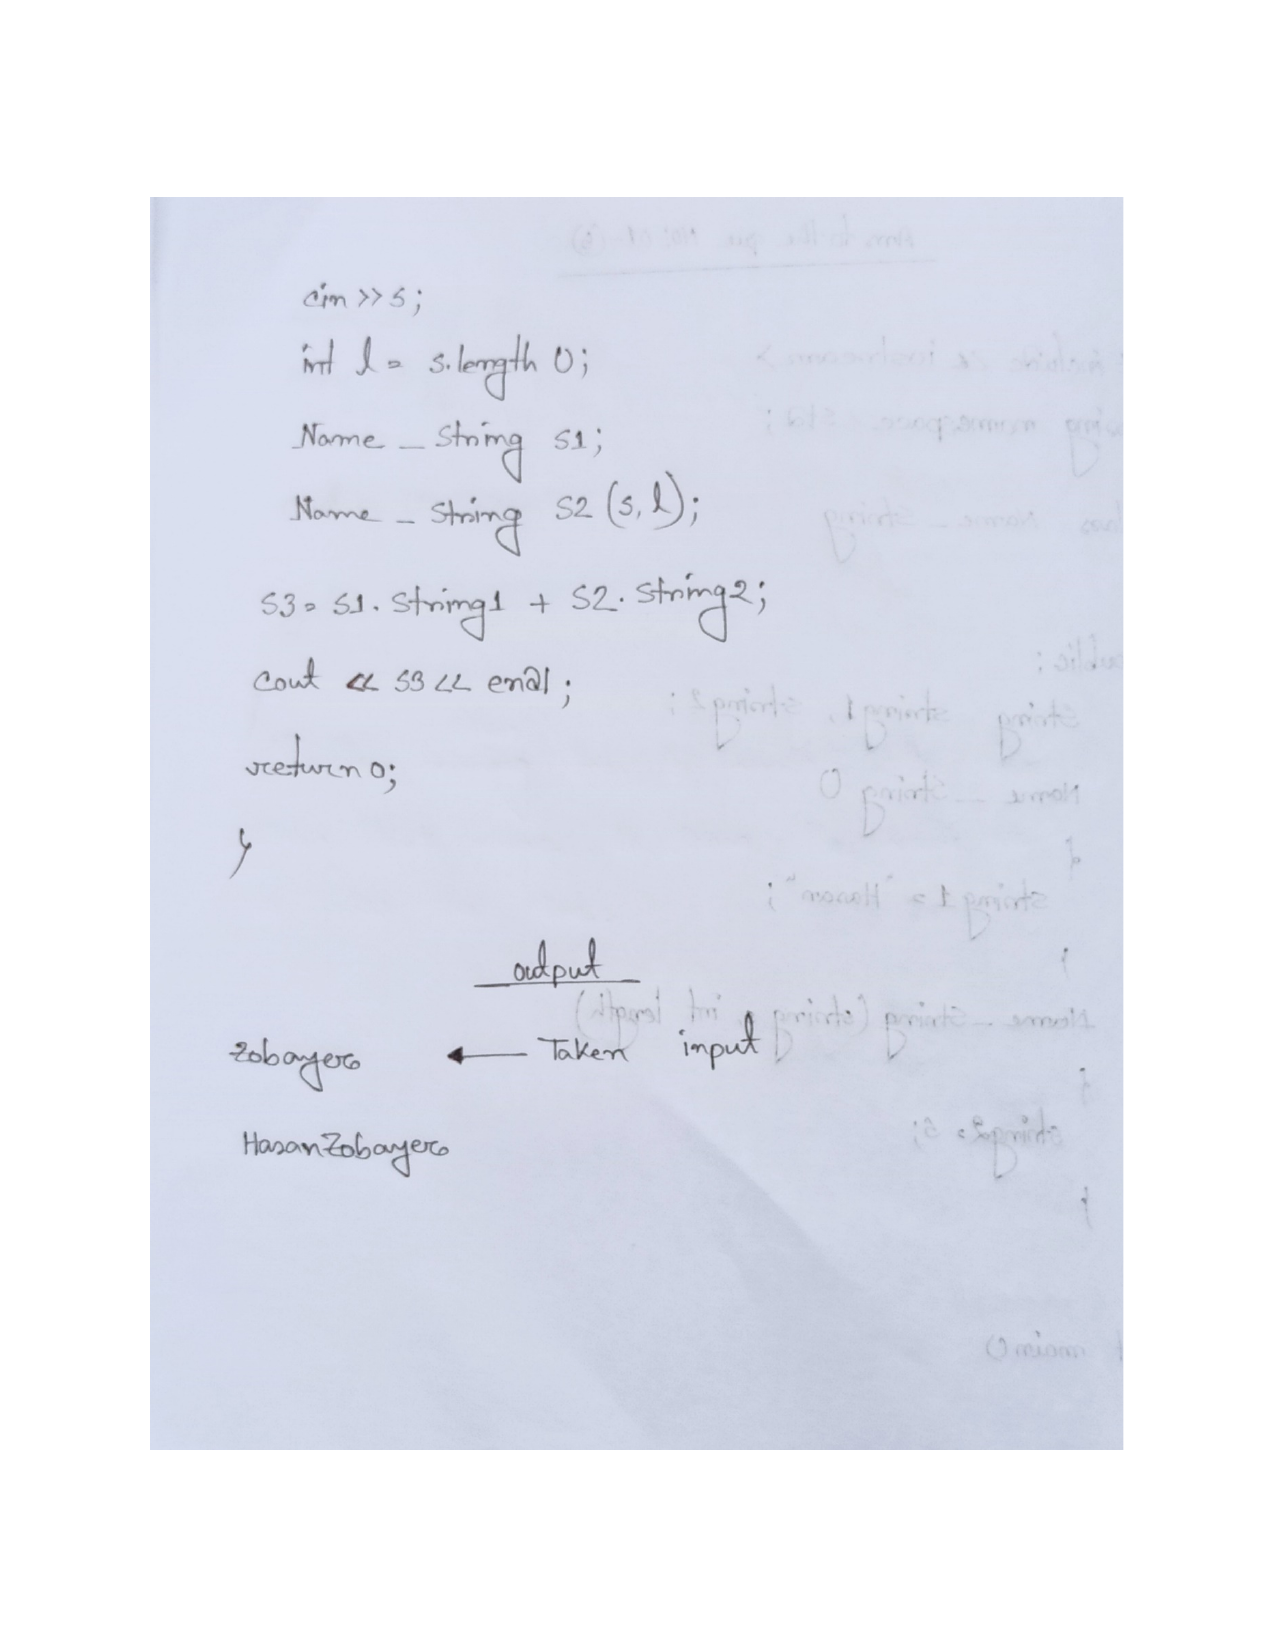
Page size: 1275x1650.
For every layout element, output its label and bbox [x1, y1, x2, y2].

picture [150, 197, 1124, 1450]
